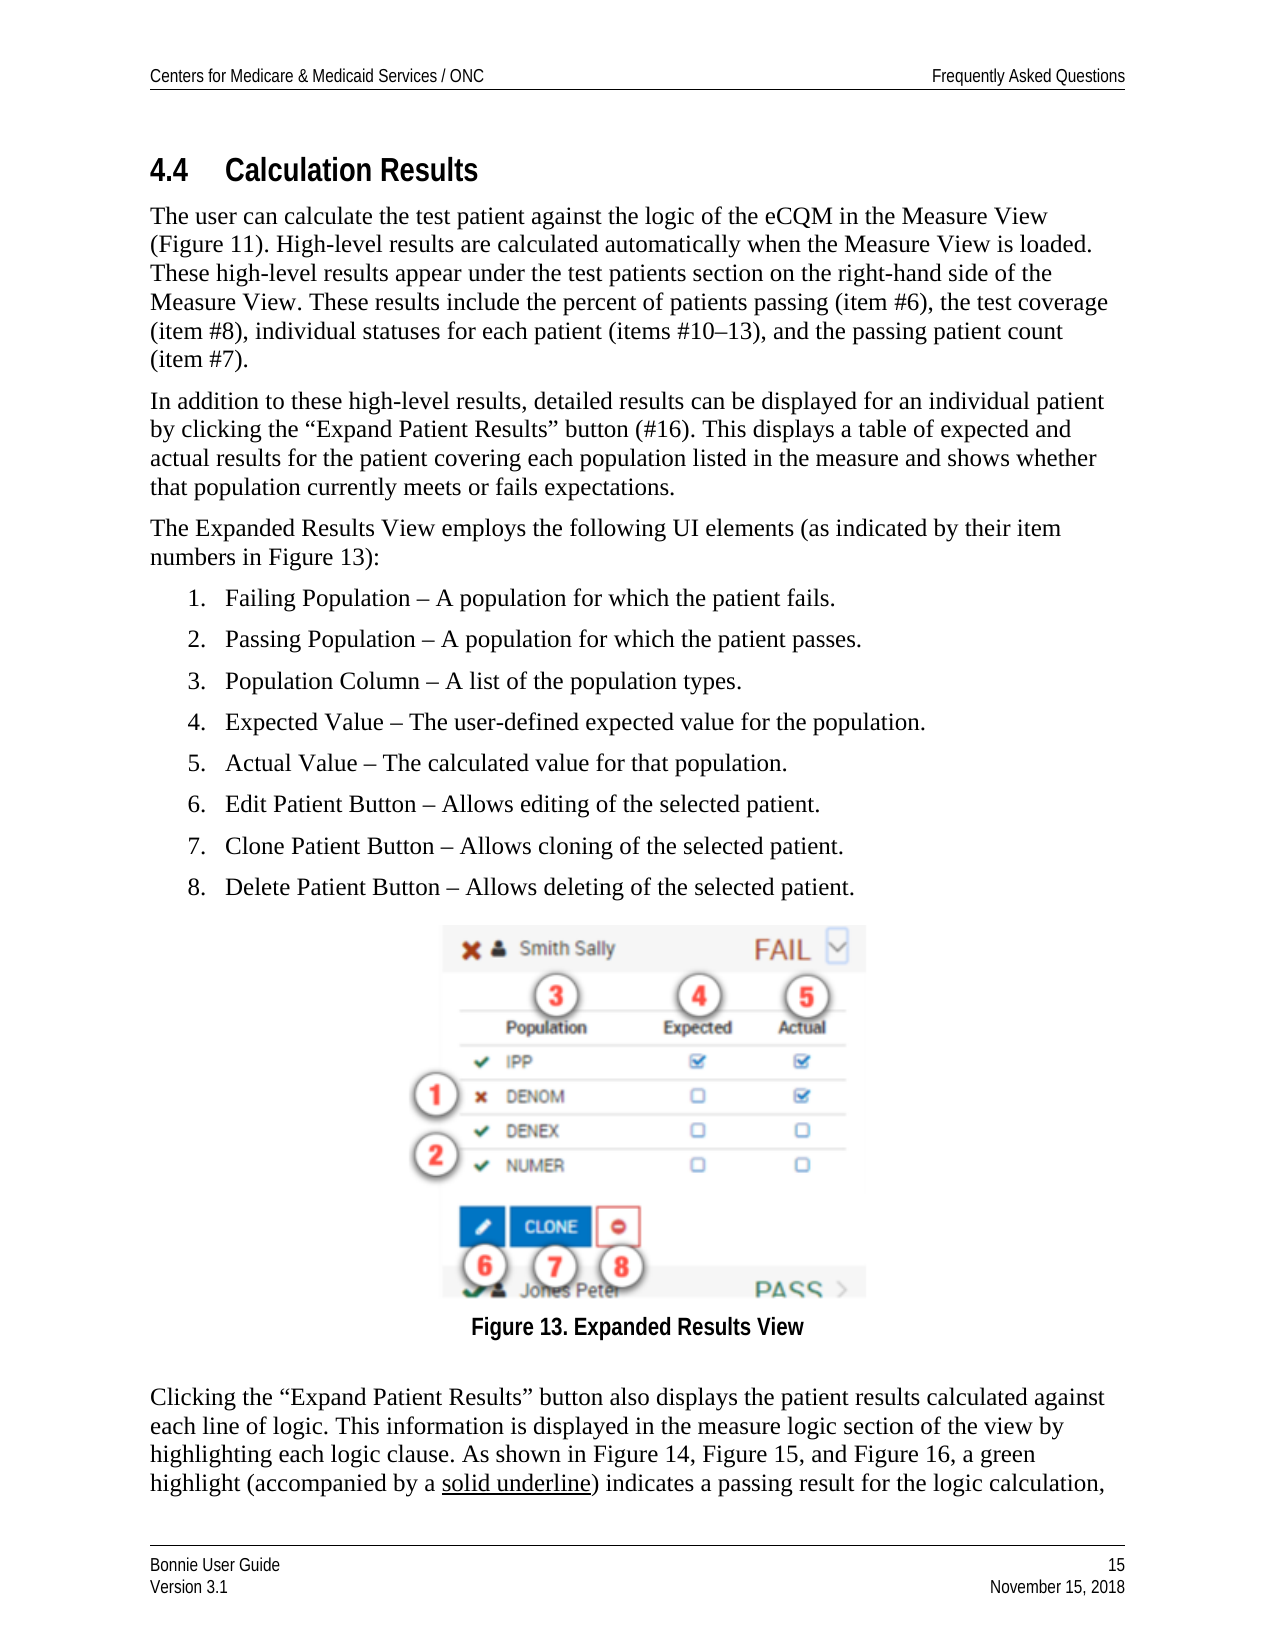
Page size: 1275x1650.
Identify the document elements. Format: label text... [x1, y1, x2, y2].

list Clone Patient Button – Allows cloning of the selected patient. [187, 831, 1125, 859]
list Passing Population – A population for which the patient passes. [187, 624, 1125, 653]
list Population Column – A list of the population types. [187, 666, 1125, 694]
picture [408, 925, 867, 1300]
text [150, 1382, 1125, 1497]
list Failing Population – A population for which the patient fails. [187, 583, 1125, 612]
text The user can calculate the test patient against the logic of the eCQM in the Measure View (Figure 11). High-level results are calculated automatically when the Measure View is loaded. These high-level results appear under the test patients section on the right-hand side of the Measure View. These results include the percent of patients passing (item #6), the test coverage (item #8), individual statuses for each patient (items #10–13), and the passing patient count (item #7). [150, 201, 1125, 373]
list Actual Value – The calculated value for that population. [187, 748, 1125, 777]
text Figure 13. Expanded Results View [150, 1312, 1125, 1340]
text In addition to these high-level results, detailed results can be displayed for an individual patient by clicking the “Expand Patient Results” button (#16). This displays a table of expected and actual results for the patient covering each population listed in the measure and shows whether that population currently meets or fails expectations. [150, 386, 1125, 501]
subtitle Calculation Results [150, 150, 1125, 188]
list Expected Value – The user-defined expected value for the population. [187, 707, 1125, 736]
list Delete Patient Button – Allows deleting of the selected patient. [187, 872, 1125, 901]
text The Expanded Results View employs the following UI elements (as indicated by their item numbers in Figure 13): [150, 513, 1125, 571]
list Edit Patient Button – Allows editing of the selected patient. [187, 789, 1125, 818]
